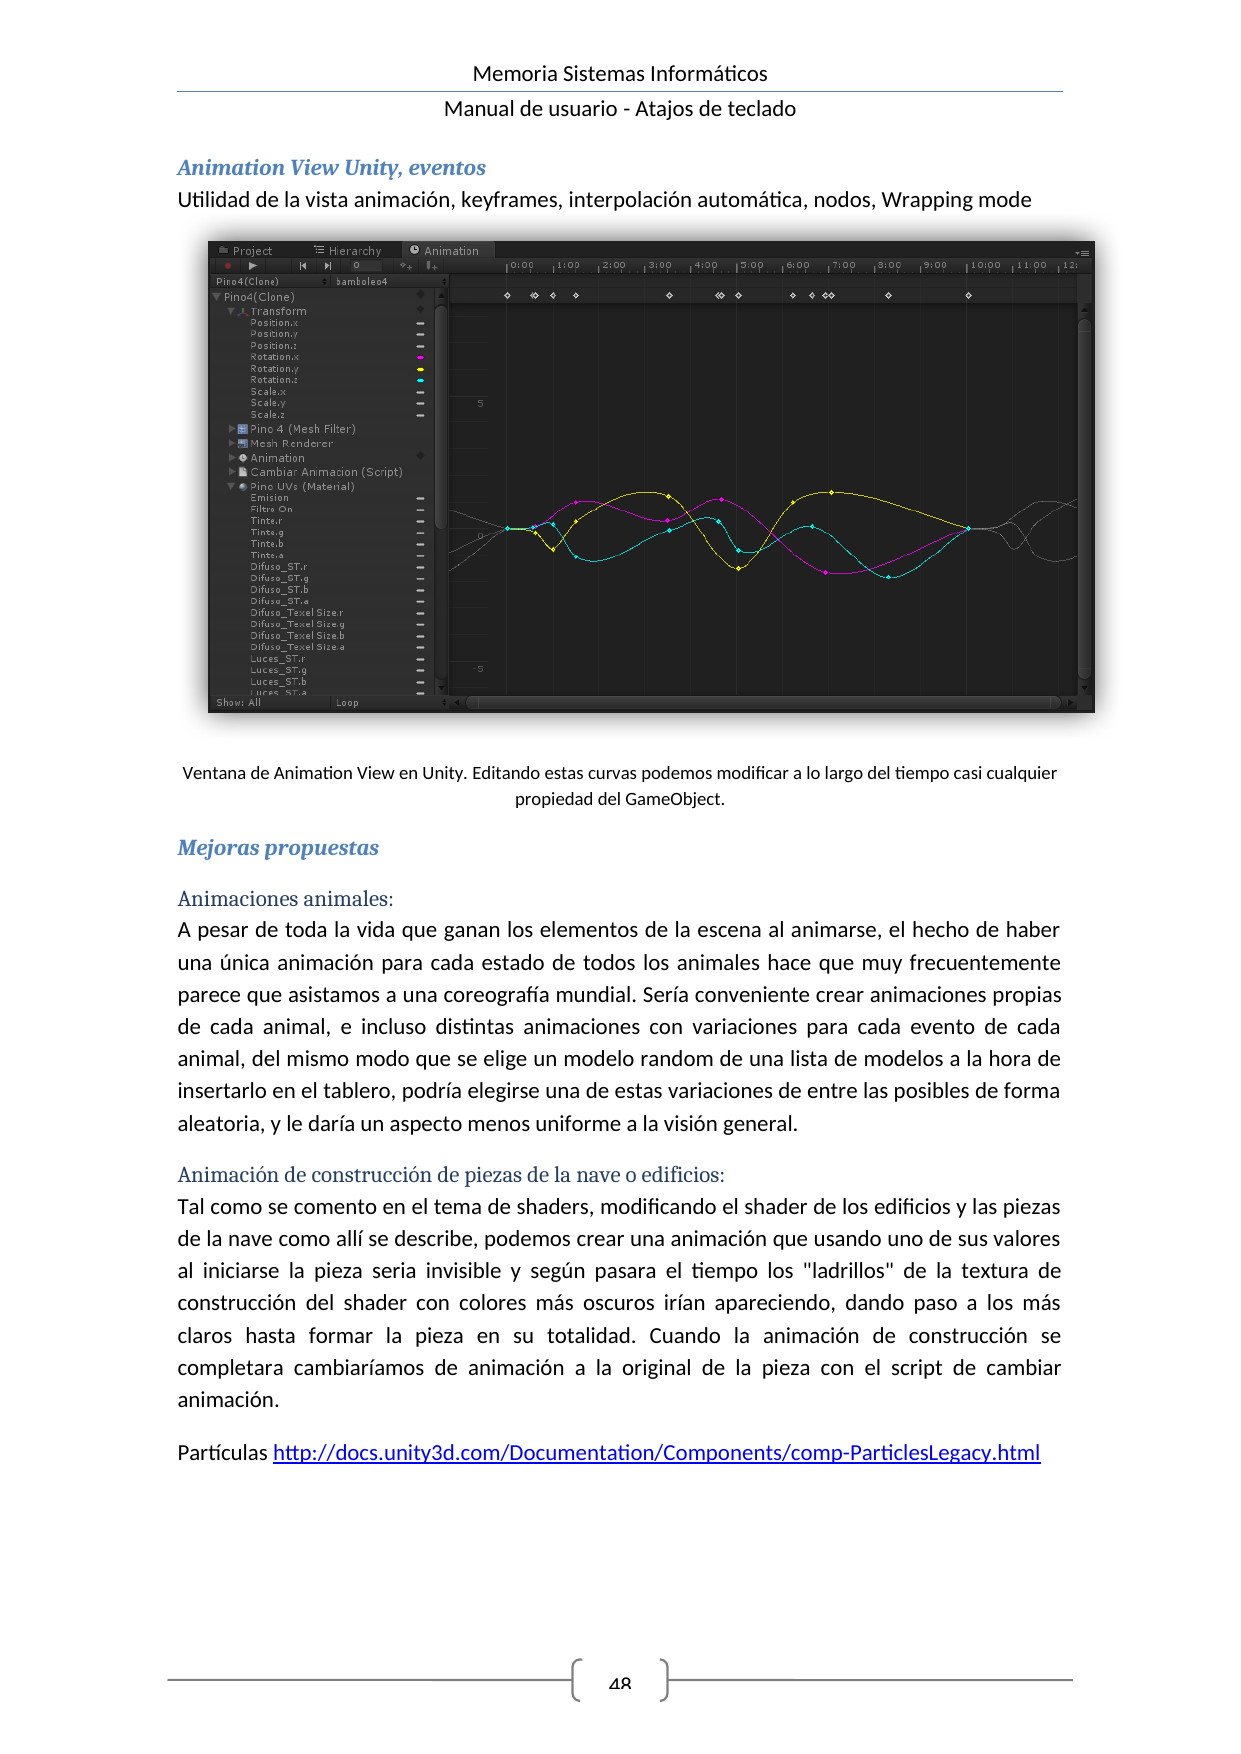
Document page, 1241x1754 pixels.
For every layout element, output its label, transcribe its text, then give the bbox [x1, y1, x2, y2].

subtitle Animaciones animales: [177, 885, 1063, 912]
text A pesar de toda la vida que ganan los elementos de la escena al animarse, el hecho de haber una única animación para cada estado de todos los animales hace que muy frecuentemente parece que asistamos a una coreografía mundial. Sería conveniente crear animaciones propias de cada animal, e incluso distintas animaciones con variaciones para cada evento de cada animal, del mismo modo que se elige un modelo random de una lista de modelos a la hora de insertarlo en el tablero, podría elegirse una de estas variaciones de entre las posibles de forma aleatoria, y le daría un aspecto menos uniforme a la visión general. [177, 916, 1063, 1137]
picture [208, 241, 1095, 713]
subtitle Animation View Unity, eventos [177, 154, 1063, 181]
text Ventana de Animation View en Unity. Editando estas curvas podemos modificar a lo largo del tiempo casi cualquier propiedad del GameObject. [177, 761, 1063, 810]
subtitle Animación de construcción de piezas de la nave o edificios: [177, 1162, 1063, 1188]
text Tal como se comento en el tema de shaders, modificando el shader de los edificios y las piezas de la nave como allí se describe, podemos crear una animación que usando uno de sus valores al iniciarse la pieza seria invisible y según pasara el tiempo los "ladrillos" de la textura de construcción del shader con colores más oscuros irían apareciendo, dando paso a los más claros hasta formar la pieza en su totalidad. Cuando la animación de construcción se completara cambiaríamos de animación a la original de la pieza con el script de cambiar animación. [177, 1192, 1063, 1413]
text Partículas http://docs.unity3d.com/Documentation/Components/comp-ParticlesLegacy.html [177, 1438, 1063, 1466]
subtitle Mejoras propuestas [177, 834, 1063, 861]
